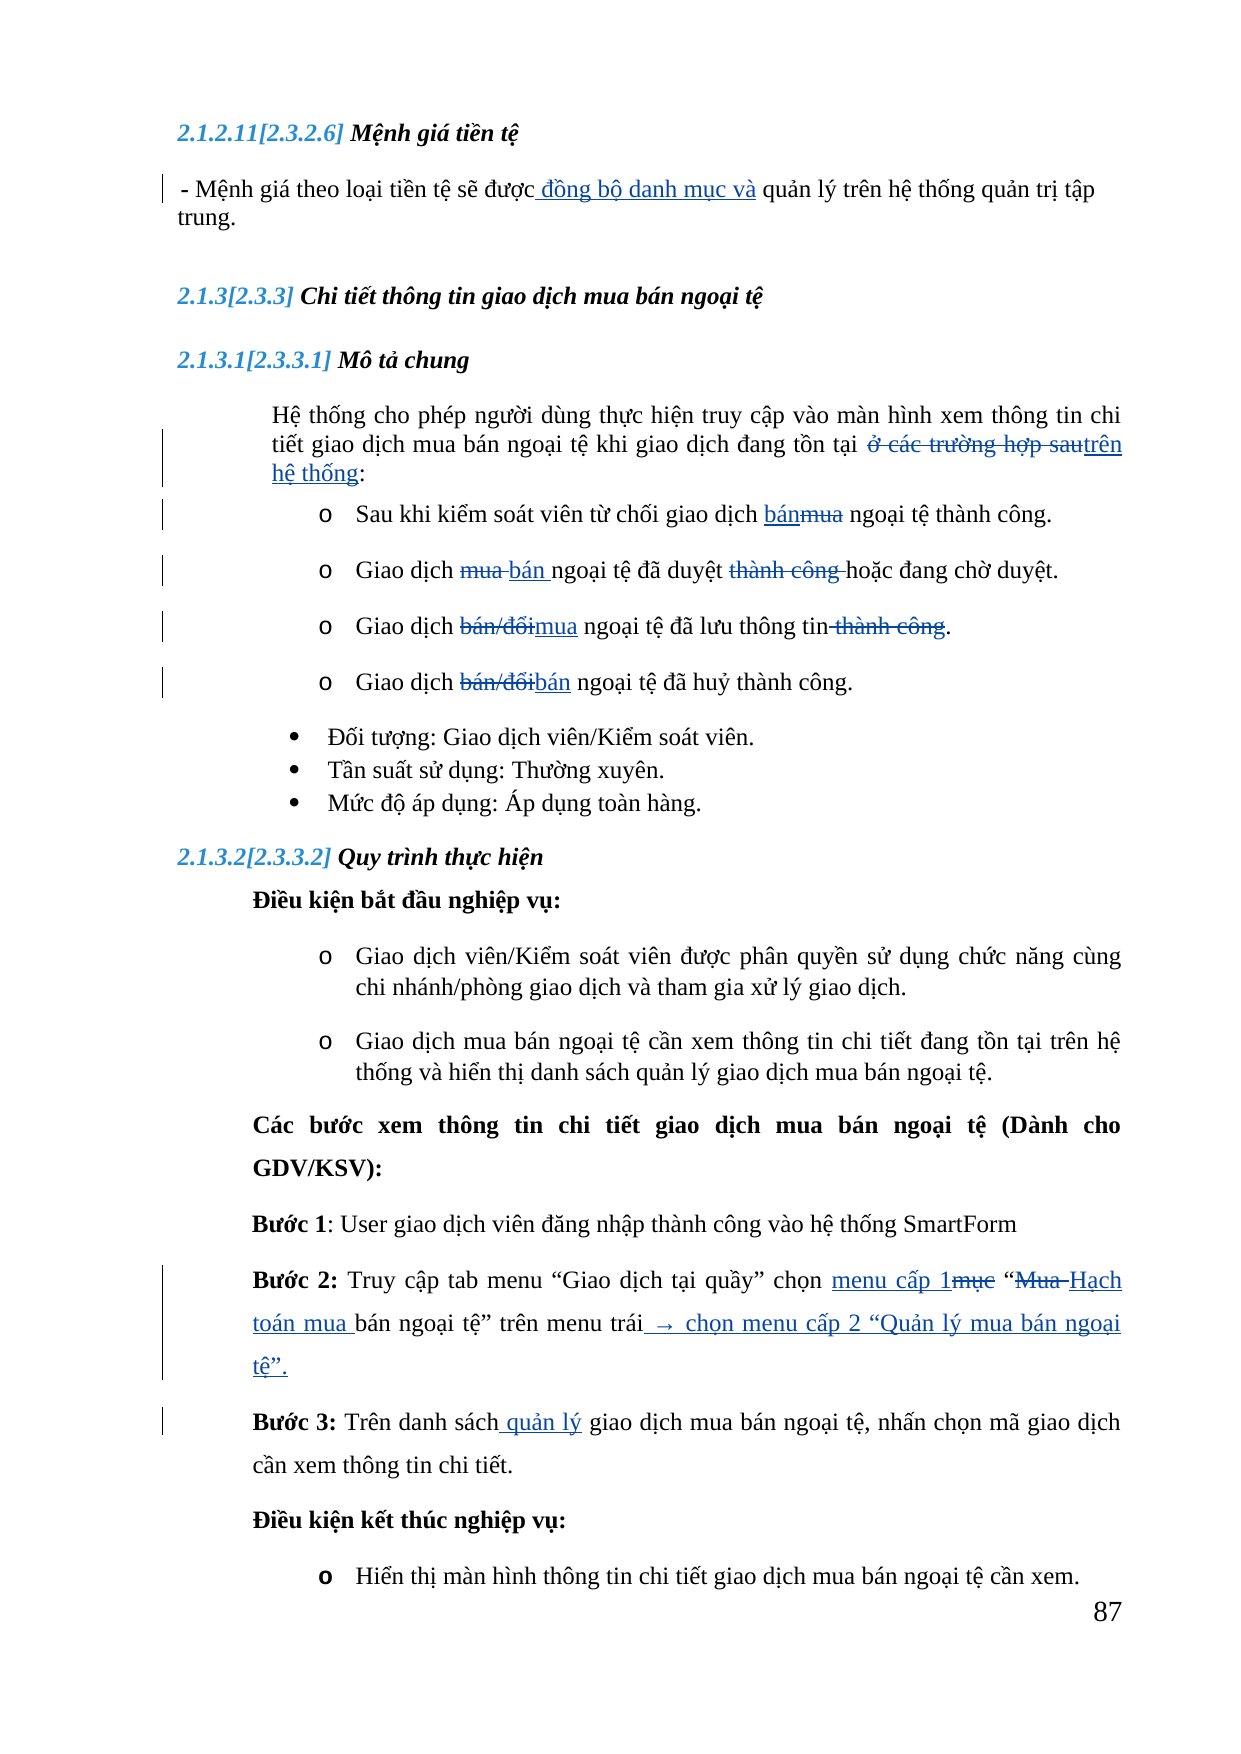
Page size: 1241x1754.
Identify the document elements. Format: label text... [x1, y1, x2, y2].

text Bước 2: Truy cập tab menu “Giao dịch tại quầy” chọn “bán ngoại tệ” trên menu trái [252, 1265, 1122, 1380]
text Bước 1: User giao dịch viên đăng nhập thành công vào hệ thống SmartForm [192, 1209, 1122, 1238]
list Hiển thị màn hình thông tin chi tiết giao dịch mua bán ngoại tệ cần xem. [318, 1561, 1122, 1592]
list Đối tượng: Giao dịch viên/Kiểm soát viên. [290, 722, 1122, 751]
list Giao dịch ngoại tệ đã lưu thông tin. [318, 611, 1122, 642]
list Giao dịch viên/Kiểm soát viên được phân quyền sử dụng chức năng cùng chi nhánh/phòng giao dịch và tham gia xử lý giao dịch. [318, 941, 1122, 1001]
subtitle Mệnh giá tiền tệ [177, 118, 1122, 147]
text Bước 3: Trên danh sách giao dịch mua bán ngoại tệ, nhấn chọn mã giao dịch cần xem thông tin chi tiết. [252, 1407, 1122, 1478]
subtitle Mô tả chung [177, 345, 1122, 373]
text Điều kiện bắt đầu nghiệp vụ: [252, 886, 1122, 914]
list - Mệnh giá theo loại tiền tệ sẽ được quản lý trên hệ thống quản trị tập trung. [177, 174, 1122, 231]
subtitle Chi tiết thông tin giao dịch mua bán ngoại tệ [177, 281, 1122, 309]
list Mức độ áp dụng: Áp dụng toàn hàng. [290, 788, 1122, 817]
subtitle Quy trình thực hiện [177, 842, 1122, 871]
list Sau khi kiểm soát viên từ chối giao dịch ngoại tệ thành công. [318, 499, 1122, 530]
list Giao dịch ngoại tệ đã huỷ thành công. [318, 667, 1122, 697]
list Giao dịch mua bán ngoại tệ cần xem thông tin chi tiết đang tồn tại trên hệ thống và hiển thị danh sách quản lý giao dịch mua bán ngoại tệ. [318, 1026, 1122, 1085]
text Các bước xem thông tin chi tiết giao dịch mua bán ngoại tệ (Dành cho GDV/KSV): [252, 1110, 1122, 1182]
list Tần suất sử dụng: Thường xuyên. [290, 756, 1122, 784]
text Điều kiện kết thúc nghiệp vụ: [252, 1505, 1122, 1534]
list Hệ thống cho phép người dùng thực hiện truy cập vào màn hình xem thông tin chi tiết giao dịch mua bán ngoại tệ khi giao dịch đang tồn tại : [272, 400, 1122, 487]
list Giao dịch ngoại tệ đã duyệt hoặc đang chờ duyệt. [318, 555, 1122, 586]
